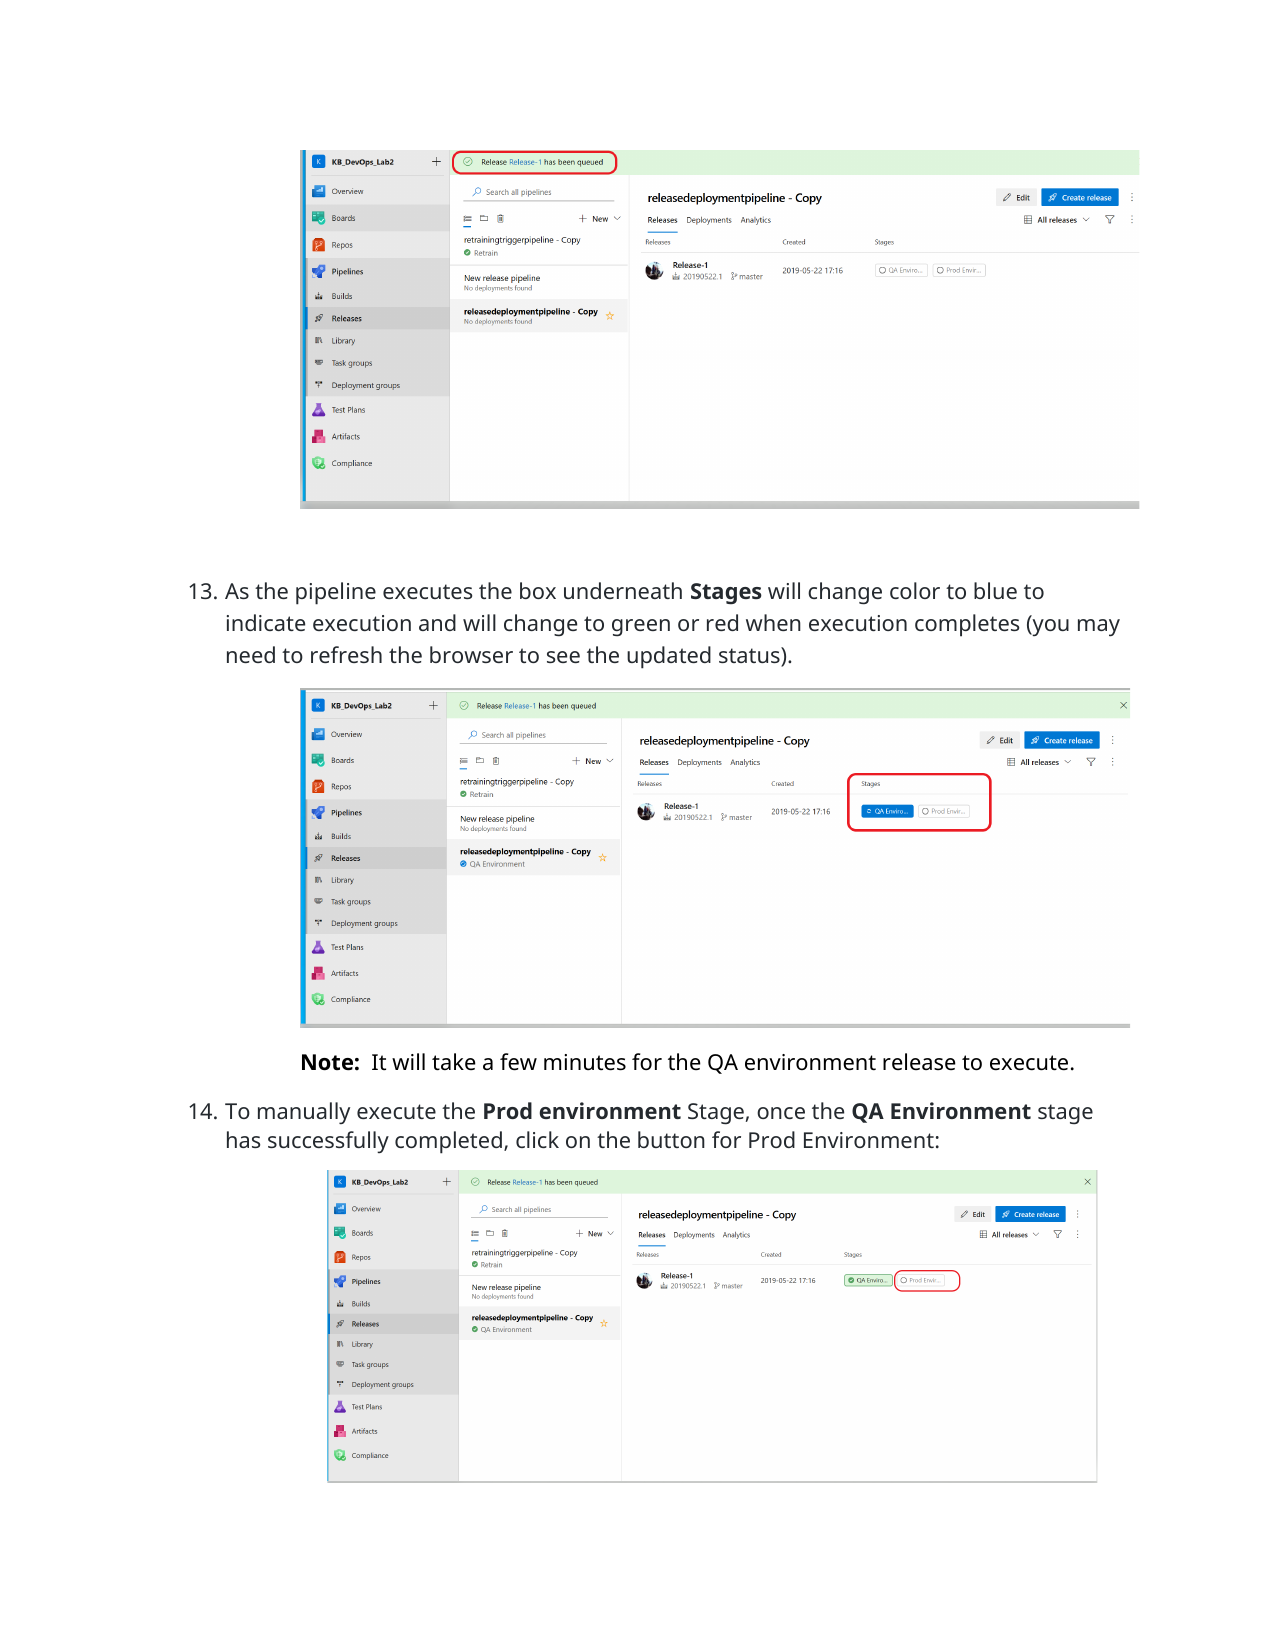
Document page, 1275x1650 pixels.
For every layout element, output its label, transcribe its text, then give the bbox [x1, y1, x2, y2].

picture [327, 1170, 1098, 1483]
list To manually execute the Prod environment Stage, once the QA Environment stage has successfully completed, click on the button for Prod Environment: [187, 1096, 1125, 1155]
picture [300, 688, 1130, 1028]
list As the pipeline executes the box underneath Stages will change color to blue to indicate execution and will change to green or red when execution completes (you may need to refresh the browser to see the updated status). [187, 576, 1125, 670]
picture [300, 150, 1140, 509]
text Note: It will take a few minutes for the QA environment release to execute. [225, 1047, 1125, 1077]
